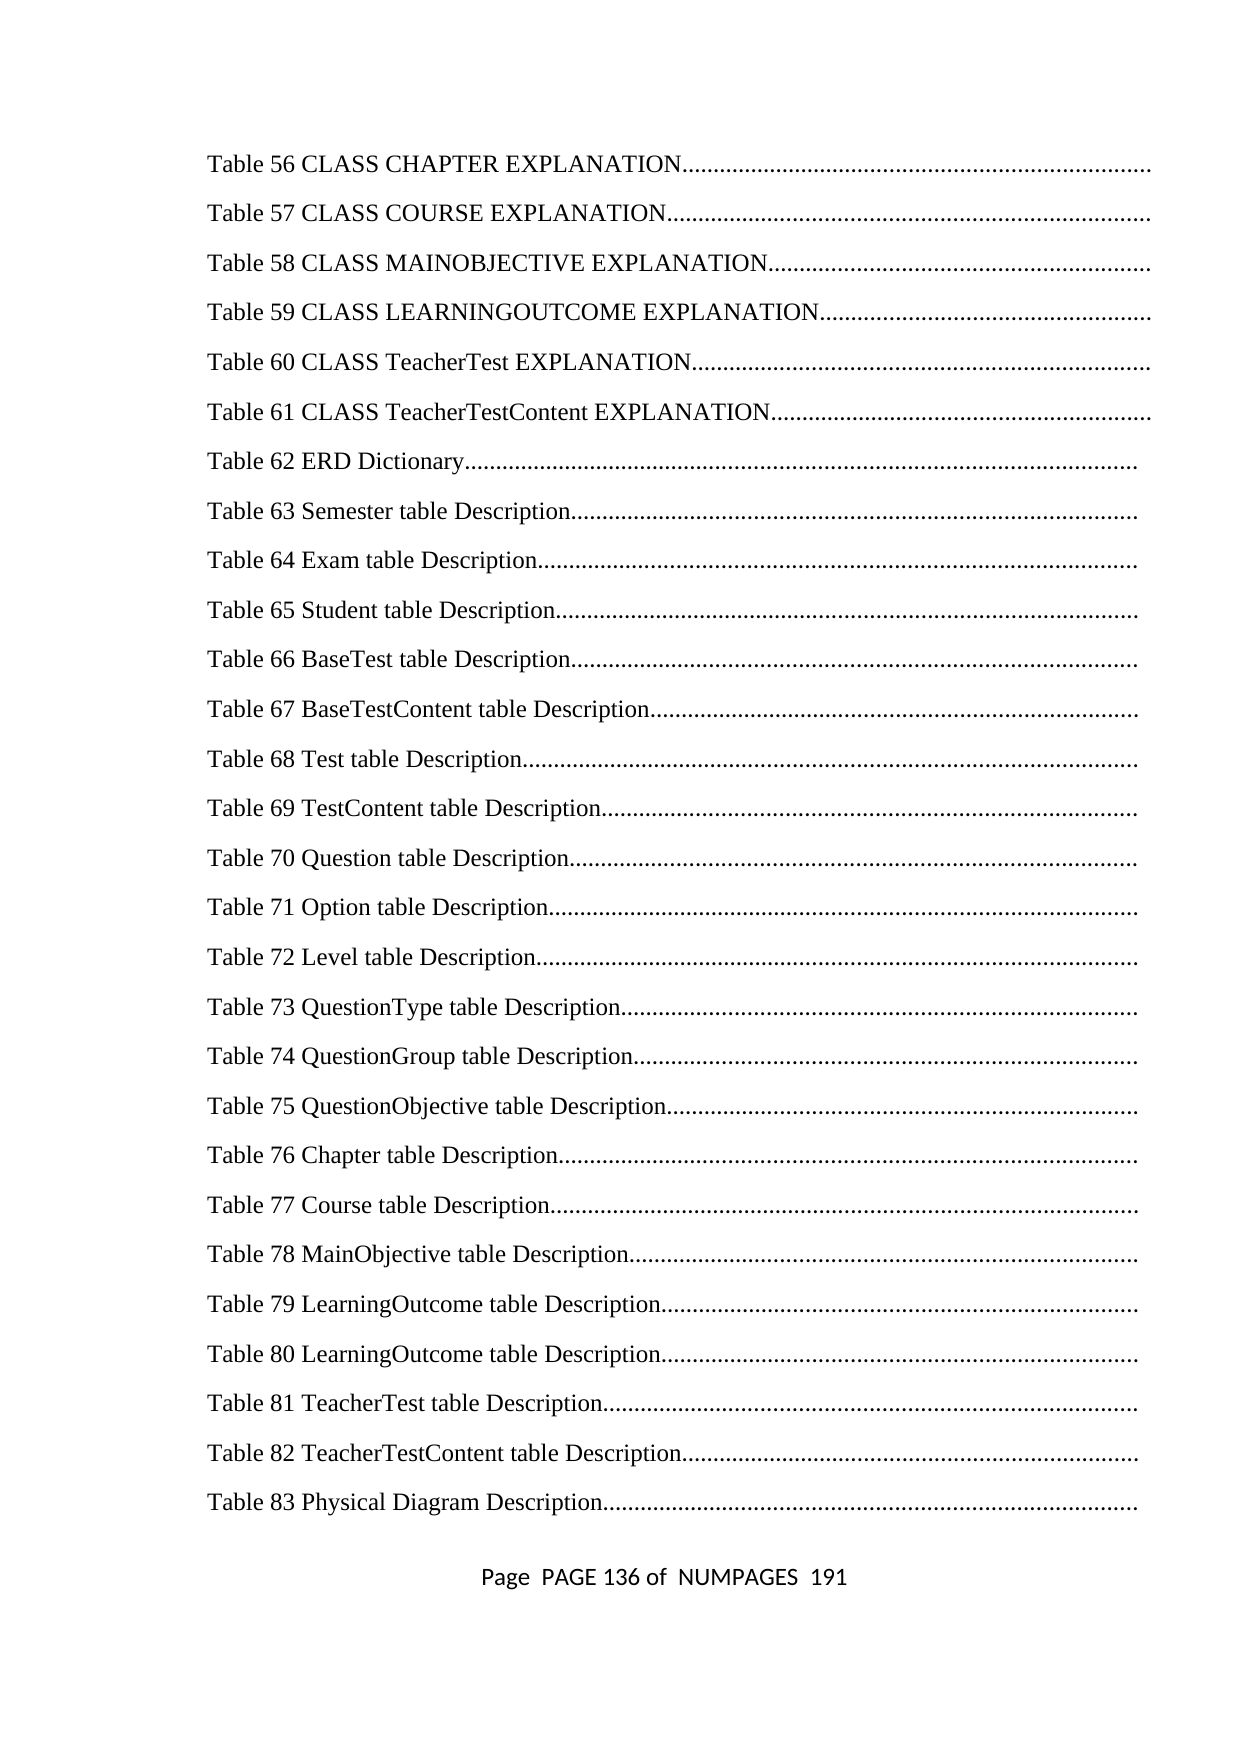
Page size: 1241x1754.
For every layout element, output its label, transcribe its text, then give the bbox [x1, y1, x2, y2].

text Table 73 QuestionType table Description 118 [207, 991, 1122, 1021]
text Table 83 Physical Diagram Description 128 [207, 1486, 1122, 1517]
text Table 75 QuestionObjective table Description 119 [207, 1090, 1122, 1120]
text Table 76 Chapter table Description 119 [207, 1139, 1122, 1170]
text Table 70 Question table Description 117 [207, 842, 1122, 872]
text Table 68 Test table Description 116 [207, 743, 1122, 773]
text Table 77 Course table Description 119 [207, 1189, 1122, 1219]
text Table 74 QuestionGroup table Description 118 [207, 1040, 1122, 1071]
text Table 64 Exam table Description 114 [207, 544, 1122, 575]
text Table 69 TestContent table Description 117 [207, 792, 1122, 823]
text Table 82 TeacherTestContent table Description 121 [207, 1437, 1122, 1467]
text Table 78 MainObjective table Description 119 [207, 1238, 1122, 1269]
text Table 65 Student table Description 115 [207, 594, 1122, 624]
text Table 57 CLASS COURSE EXPLANATION 95 [207, 197, 1122, 228]
text Table 62 ERD Dictionary 114 [207, 445, 1122, 476]
text Table 80 LearningOutcome table Description 120 [207, 1338, 1122, 1368]
text Table 71 Option table Description 118 [207, 891, 1122, 922]
text Table 59 CLASS LEARNINGOUTCOME EXPLANATION 96 [207, 296, 1122, 327]
text Table 79 LearningOutcome table Description 120 [207, 1288, 1122, 1319]
text Table 81 TeacherTest table Description 121 [207, 1387, 1122, 1418]
text Table 63 Semester table Description 114 [207, 495, 1122, 525]
text Table 67 BaseTestContent table Description 116 [207, 693, 1122, 724]
text Table 72 Level table Description 118 [207, 941, 1122, 972]
text Table 56 CLASS CHAPTER EXPLANATION 95 [207, 148, 1122, 178]
text Table 61 CLASS TeacherTestContent EXPLANATION 97 [207, 396, 1122, 426]
text Table 60 CLASS TeacherTest EXPLANATION 97 [207, 346, 1122, 377]
text Table 66 BaseTest table Description 115 [207, 643, 1122, 674]
text Table 58 CLASS MAINOBJECTIVE EXPLANATION 96 [207, 247, 1122, 277]
